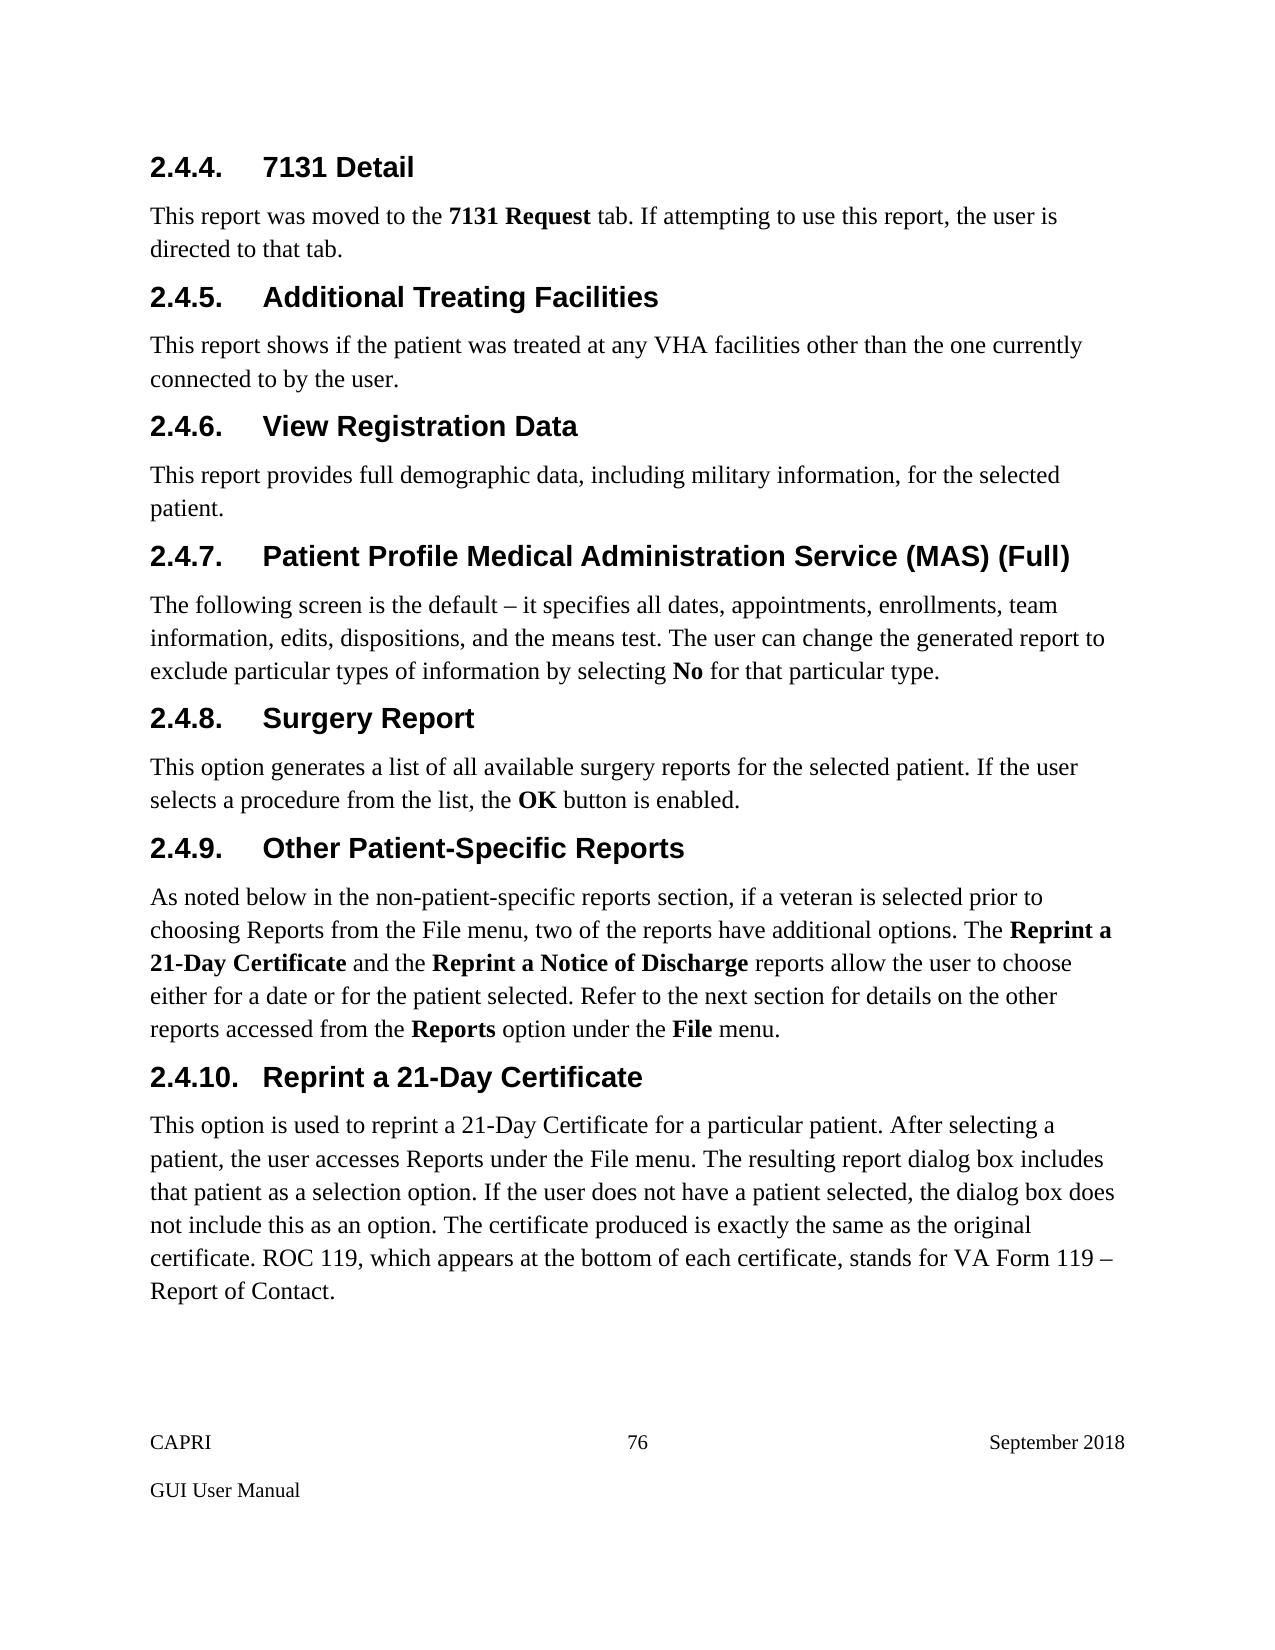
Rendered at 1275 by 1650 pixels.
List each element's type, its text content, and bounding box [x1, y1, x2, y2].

subtitle View Registration Data [150, 409, 1125, 443]
text This report provides full demographic data, including military information, for the selected patient. [150, 460, 1125, 522]
text As noted below in the non-patient-specific reports section, if a veteran is selected prior to choosing Reports from the File menu, two of the reports have additional options. The Reprint a 21-Day Certificate and the Reprint a Notice of Discharge reports allow the user to choose either for a date or for the patient selected. Refer to the next section for details on the other reports accessed from the Reports option under the File menu. [150, 882, 1125, 1043]
text The following screen is the default – it specifies all dates, appointments, enrollments, team information, edits, dispositions, and the means test. The user can change the generated report to exclude particular types of information by selecting No for that particular type. [150, 590, 1125, 684]
subtitle Surgery Report [150, 701, 1125, 735]
subtitle Other Patient-Specific Reports [150, 831, 1125, 864]
text This option is used to reprint a 21-Day Certificate for a particular patient. After selecting a patient, the user accesses Reports under the File menu. The resulting report dialog box includes that patient as a selection option. If the user does not have a patient selected, the dialog box does not include this as an option. The certificate produced is exactly the same as the original certificate. ROC 119, which appears at the bottom of each certificate, stands for VA Form 119 – Report of Contact. [150, 1111, 1125, 1304]
text This option generates a list of all available surgery reports for the selected patient. If the user selects a procedure from the list, the OK button is enabled. [150, 752, 1125, 814]
subtitle Additional Treating Facilities [150, 279, 1125, 313]
text This report was moved to the 7131 Request tab. If attempting to use this report, the user is directed to that tab. [150, 201, 1125, 263]
text This report shows if the patient was treated at any VHA facilities other than the one currently connected to by the user. [150, 331, 1125, 392]
subtitle Reprint a 21-Day Certificate [150, 1059, 1125, 1093]
subtitle 7131 Detail [150, 150, 1125, 183]
subtitle Patient Profile Medical Administration Service (MAS) (Full) [150, 539, 1125, 572]
